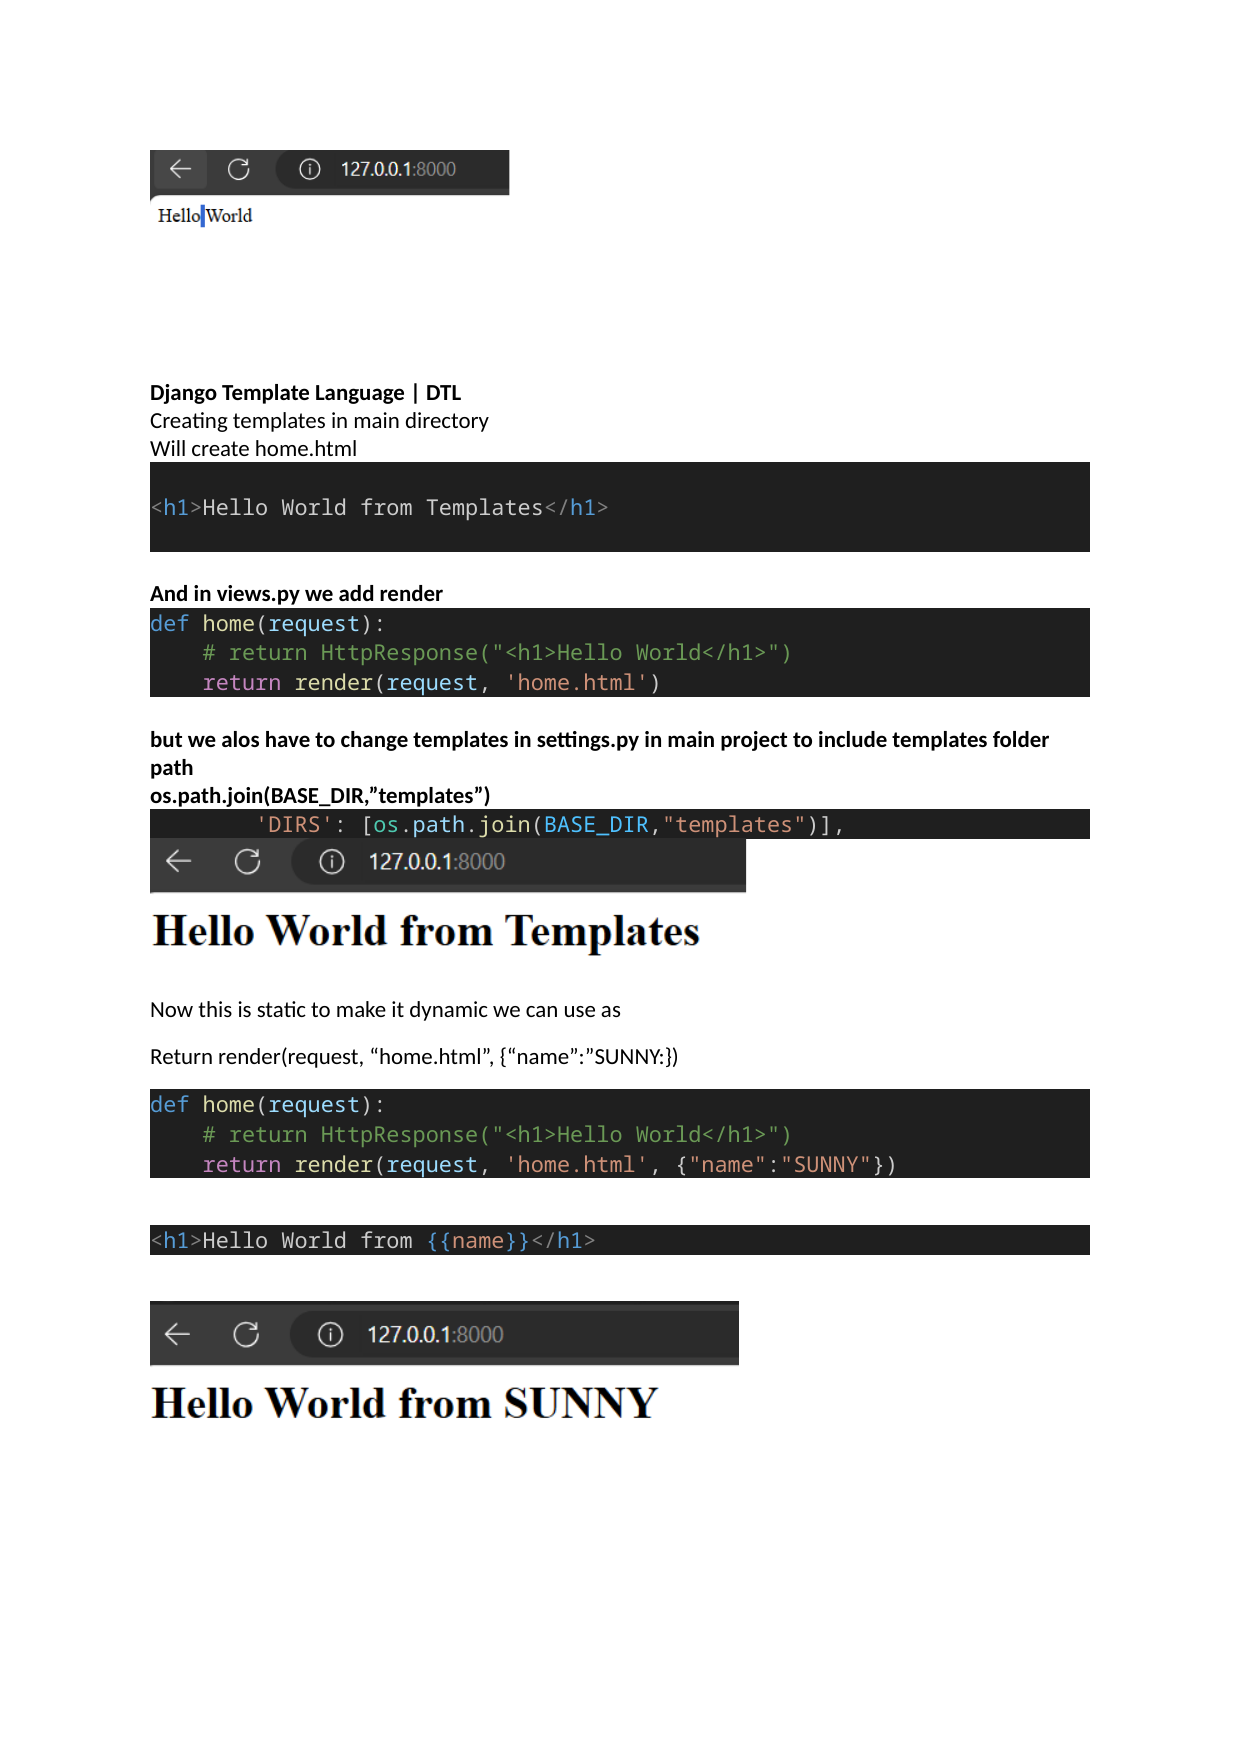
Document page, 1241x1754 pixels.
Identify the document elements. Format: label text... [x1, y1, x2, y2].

text 'DIRS': [os.path.join(BASE_DIR,"templates")], [150, 809, 1090, 839]
text return render(request, 'home.html') [150, 667, 1090, 697]
text # return HttpResponse("<h1>Hello World</h1>") [150, 637, 1090, 667]
text def home(request): [150, 1089, 1090, 1119]
text Creating templates in main directory [150, 406, 1090, 434]
text Django Template Language | DTL [150, 378, 1090, 406]
text but we alos have to change templates in settings.py in main project to include templates folder path [150, 725, 1090, 781]
text def home(request): [150, 608, 1090, 637]
text # return HttpResponse("<h1>Hello World</h1>") [150, 1119, 1090, 1148]
text Will create home.html [150, 434, 1090, 462]
picture [150, 838, 747, 977]
text And in views.py we add render [150, 579, 1090, 608]
text return render(request, 'home.html', {"name":"SUNNY"}) [150, 1148, 1090, 1178]
text <h1>Hello World from {{name}}</h1> [150, 1225, 1090, 1255]
text os.path.join(BASE_DIR,”templates”) [150, 781, 1090, 809]
picture [150, 150, 510, 238]
text Return render(request, “home.html”, {“name”:”SUNNY:}) [150, 1042, 1090, 1070]
text <h1>Hello World from Templates</h1> [150, 492, 1090, 522]
picture [150, 1301, 739, 1491]
text Now this is static to make it dynamic we can use as [150, 995, 1090, 1023]
